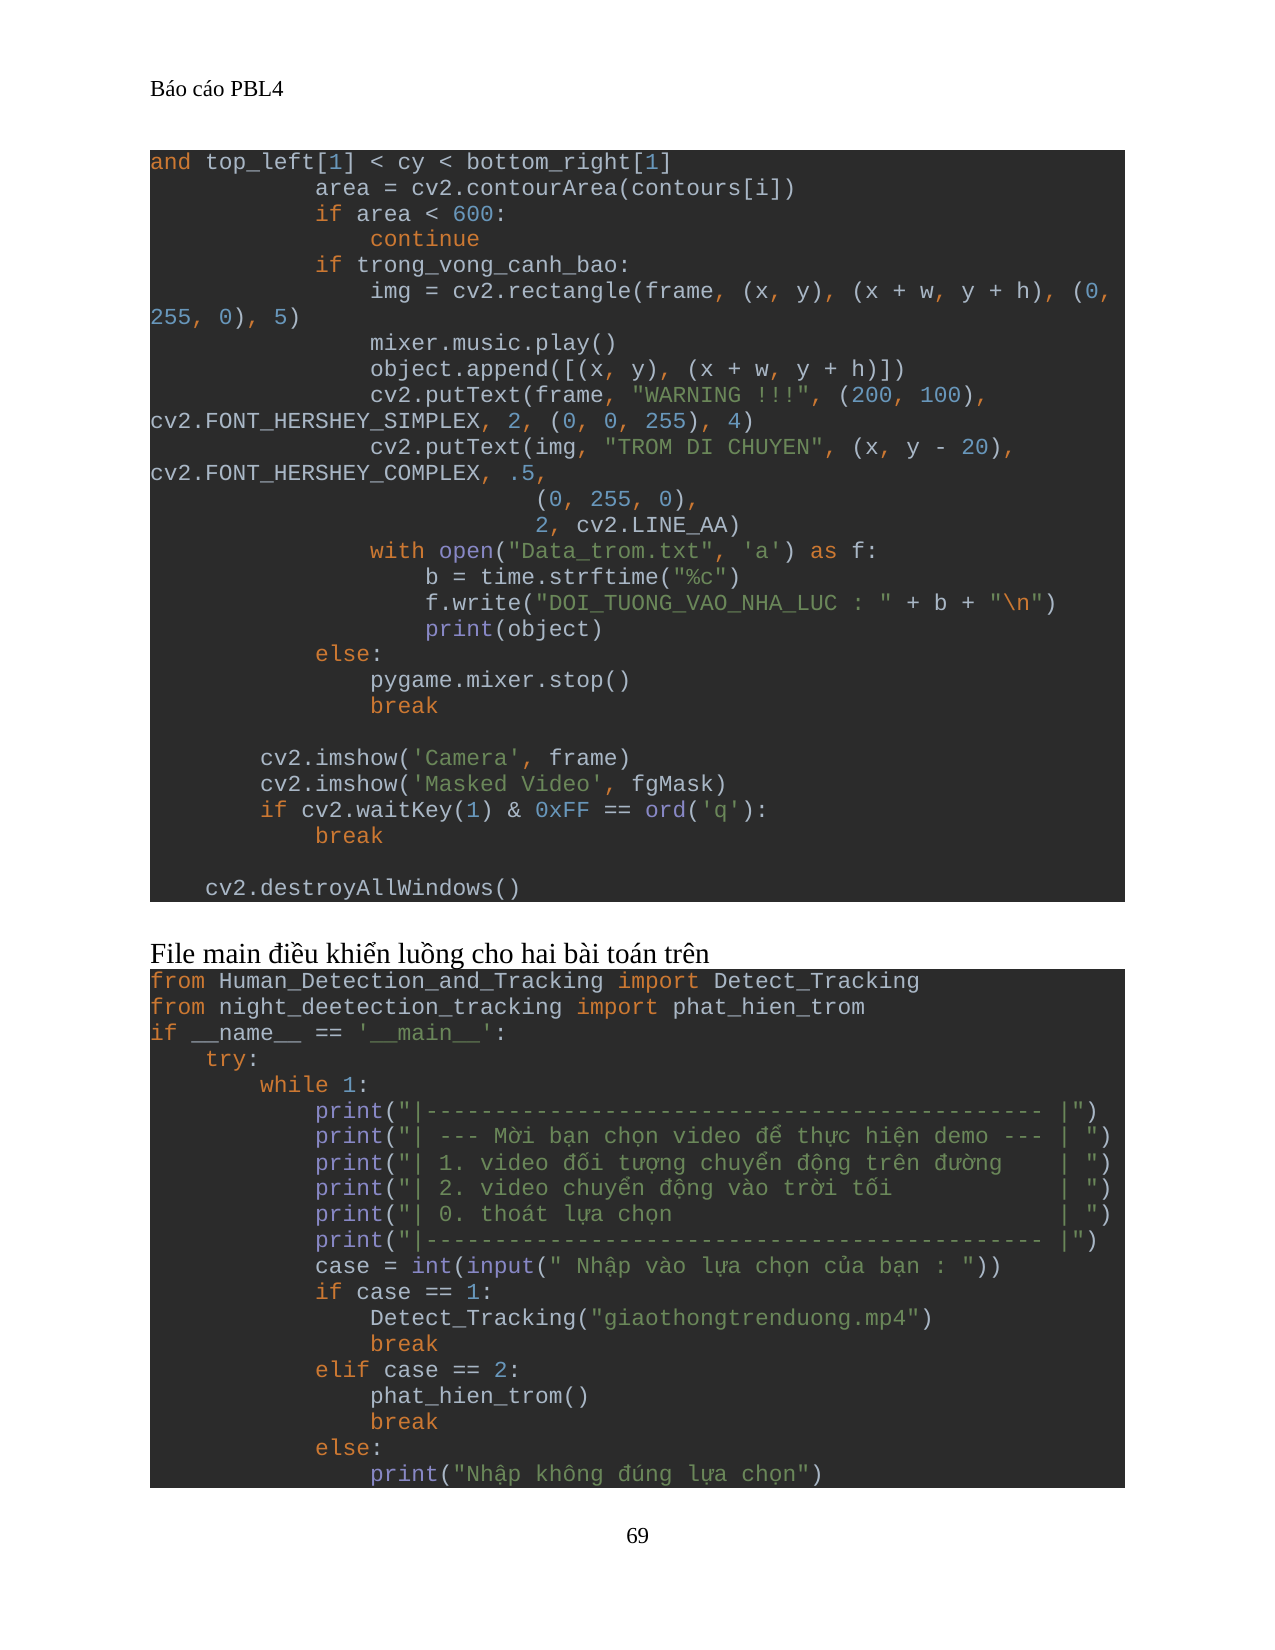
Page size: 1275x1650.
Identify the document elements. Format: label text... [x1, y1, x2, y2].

text File main điều khiển luồng cho hai bài toán trên [150, 936, 1125, 969]
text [150, 150, 1125, 902]
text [150, 969, 1125, 1488]
